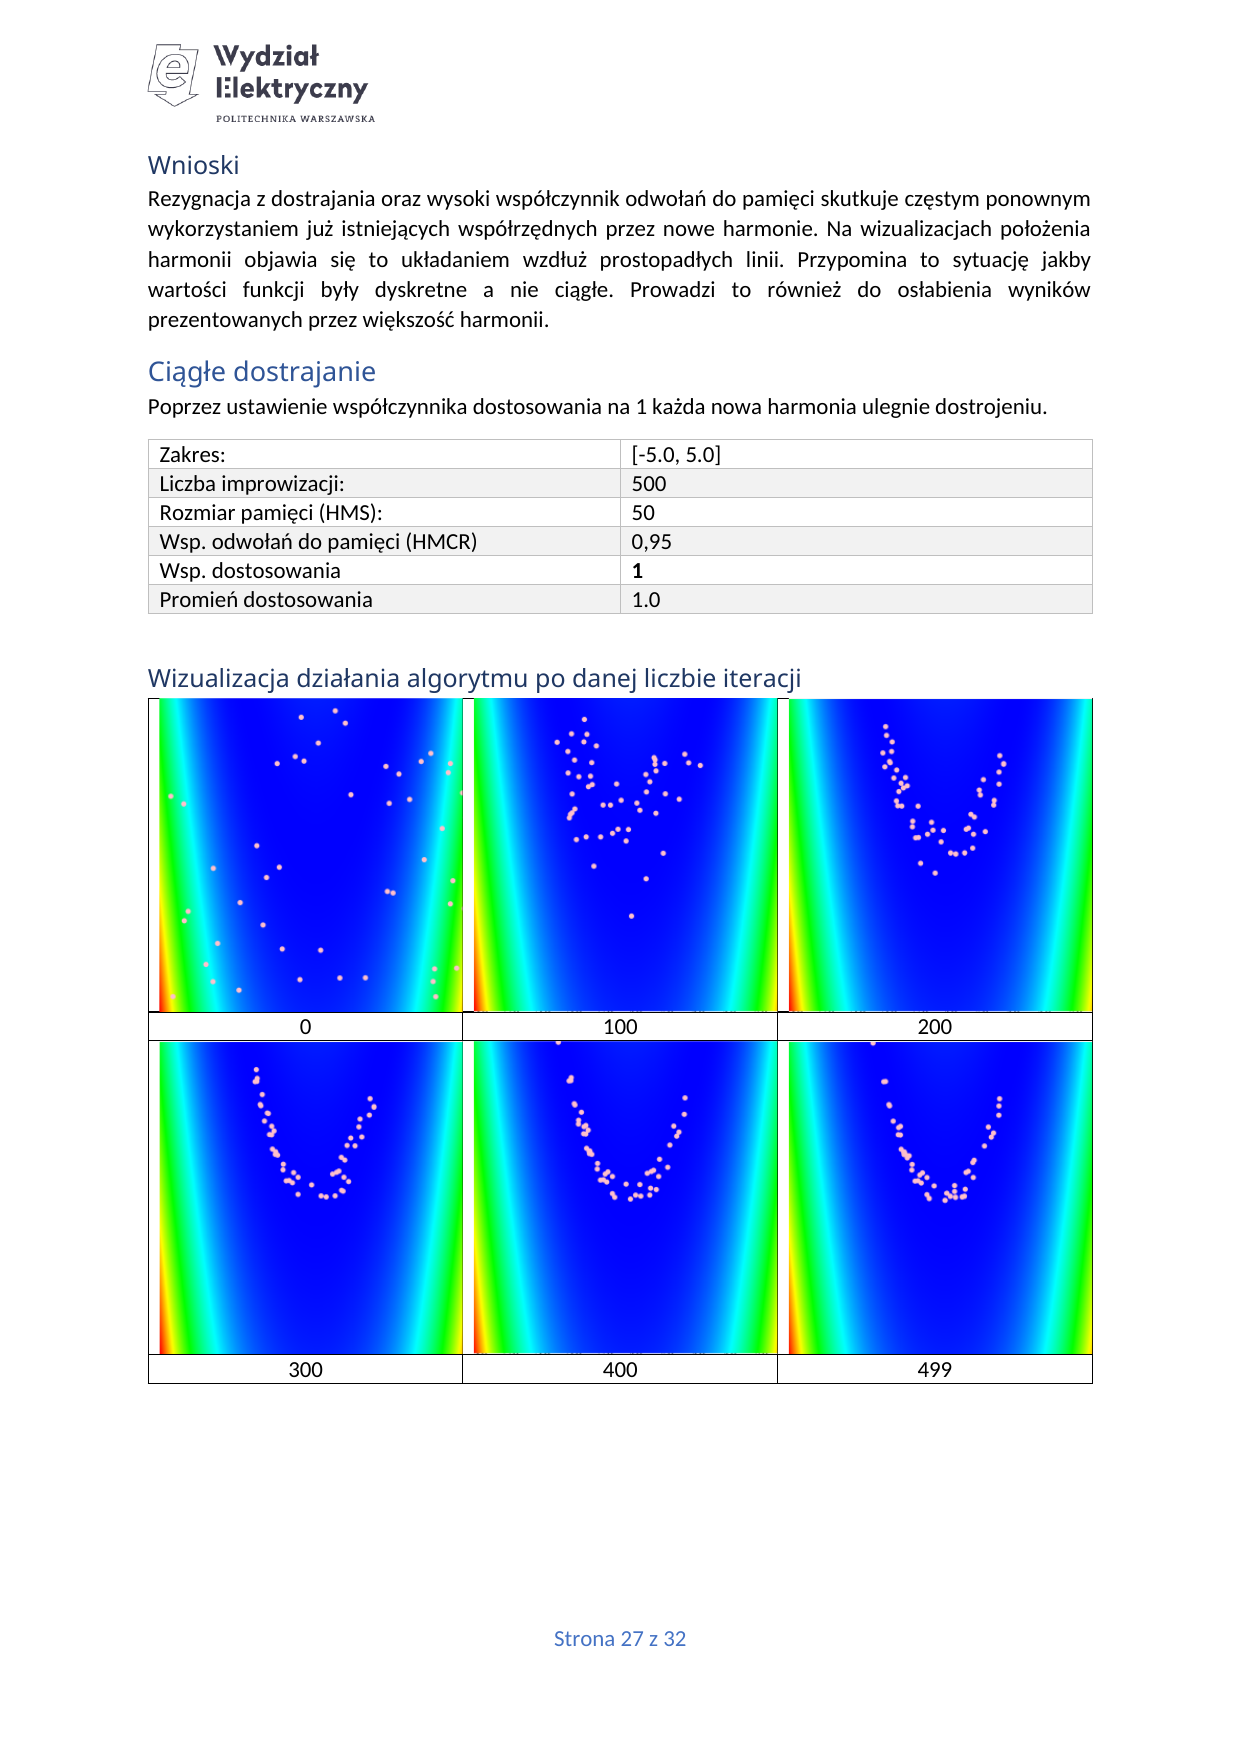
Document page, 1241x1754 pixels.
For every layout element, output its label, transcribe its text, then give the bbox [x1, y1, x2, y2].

table_cell 100 [463, 1013, 777, 1040]
picture [817, 698, 1074, 1012]
picture [817, 1041, 1074, 1354]
text Rezygnacja z dostrajania oraz wysoki współczynnik odwołań do pamięci skutkuje częstym ponownym wykorzystaniem już istniejących współrzędnych przez nowe harmonie. Na wizualizacjach położenia harmonii objawia się to układaniem wzdłuż prostopadłych linii. Przypomina to sytuację jakby wartości funkcji były dyskretne a nie ciągłe. Prowadzi to również do osłabienia wyników prezentowanych przez większość harmonii. [148, 184, 1093, 333]
picture [159, 698, 223, 1012]
picture [1038, 698, 1093, 1012]
table_header [149, 699, 159, 1011]
table_header [778, 699, 788, 1011]
table_cell 400 [463, 1355, 777, 1383]
table_cell Liczba improwizacji: [149, 469, 620, 497]
picture [473, 698, 538, 1012]
picture [147, 44, 375, 122]
table_cell Wsp. dostosowania [149, 556, 620, 584]
table_cell [149, 1041, 159, 1354]
table_cell 1 [621, 556, 1092, 584]
picture [473, 1041, 538, 1354]
subtitle Wizualizacja działania algorytmu po danej liczbie iteracji [148, 661, 1093, 695]
table_cell 300 [149, 1355, 462, 1383]
table_cell 50 [621, 498, 1092, 526]
table_cell Rozmiar pamięci (HMS): [149, 498, 620, 526]
picture [1039, 1041, 1093, 1354]
table_cell 1.0 [621, 585, 1092, 613]
picture [409, 1041, 463, 1354]
table_header Zakres: [149, 440, 620, 468]
table_cell [463, 1041, 473, 1354]
picture [723, 698, 778, 1012]
picture [409, 698, 463, 1012]
text Poprzez ustawienie współczynnika dostosowania na 1 każda nowa harmonia ulegnie dostrojeniu. [148, 392, 1093, 420]
picture [724, 1041, 778, 1354]
subtitle Wnioski [148, 148, 1093, 182]
picture [188, 1041, 444, 1354]
table_cell 500 [621, 469, 1092, 497]
picture [159, 1041, 224, 1354]
picture [788, 698, 853, 1012]
table_cell 0 [149, 1013, 462, 1040]
table_cell 0,95 [621, 527, 1092, 555]
subtitle Ciągłe dostrajanie [148, 352, 1093, 389]
picture [788, 1041, 852, 1354]
table_cell Promień dostosowania [149, 585, 620, 613]
table_cell Wsp. odwołań do pamięci (HMCR) [149, 527, 620, 555]
picture [188, 698, 445, 1012]
table_header [-5.0, 5.0] [621, 440, 1092, 468]
picture [502, 1041, 760, 1354]
table_cell [778, 1041, 788, 1354]
table_cell 499 [778, 1355, 1092, 1383]
table_cell 200 [778, 1013, 1092, 1040]
table_header [463, 699, 473, 1011]
picture [503, 698, 759, 1012]
